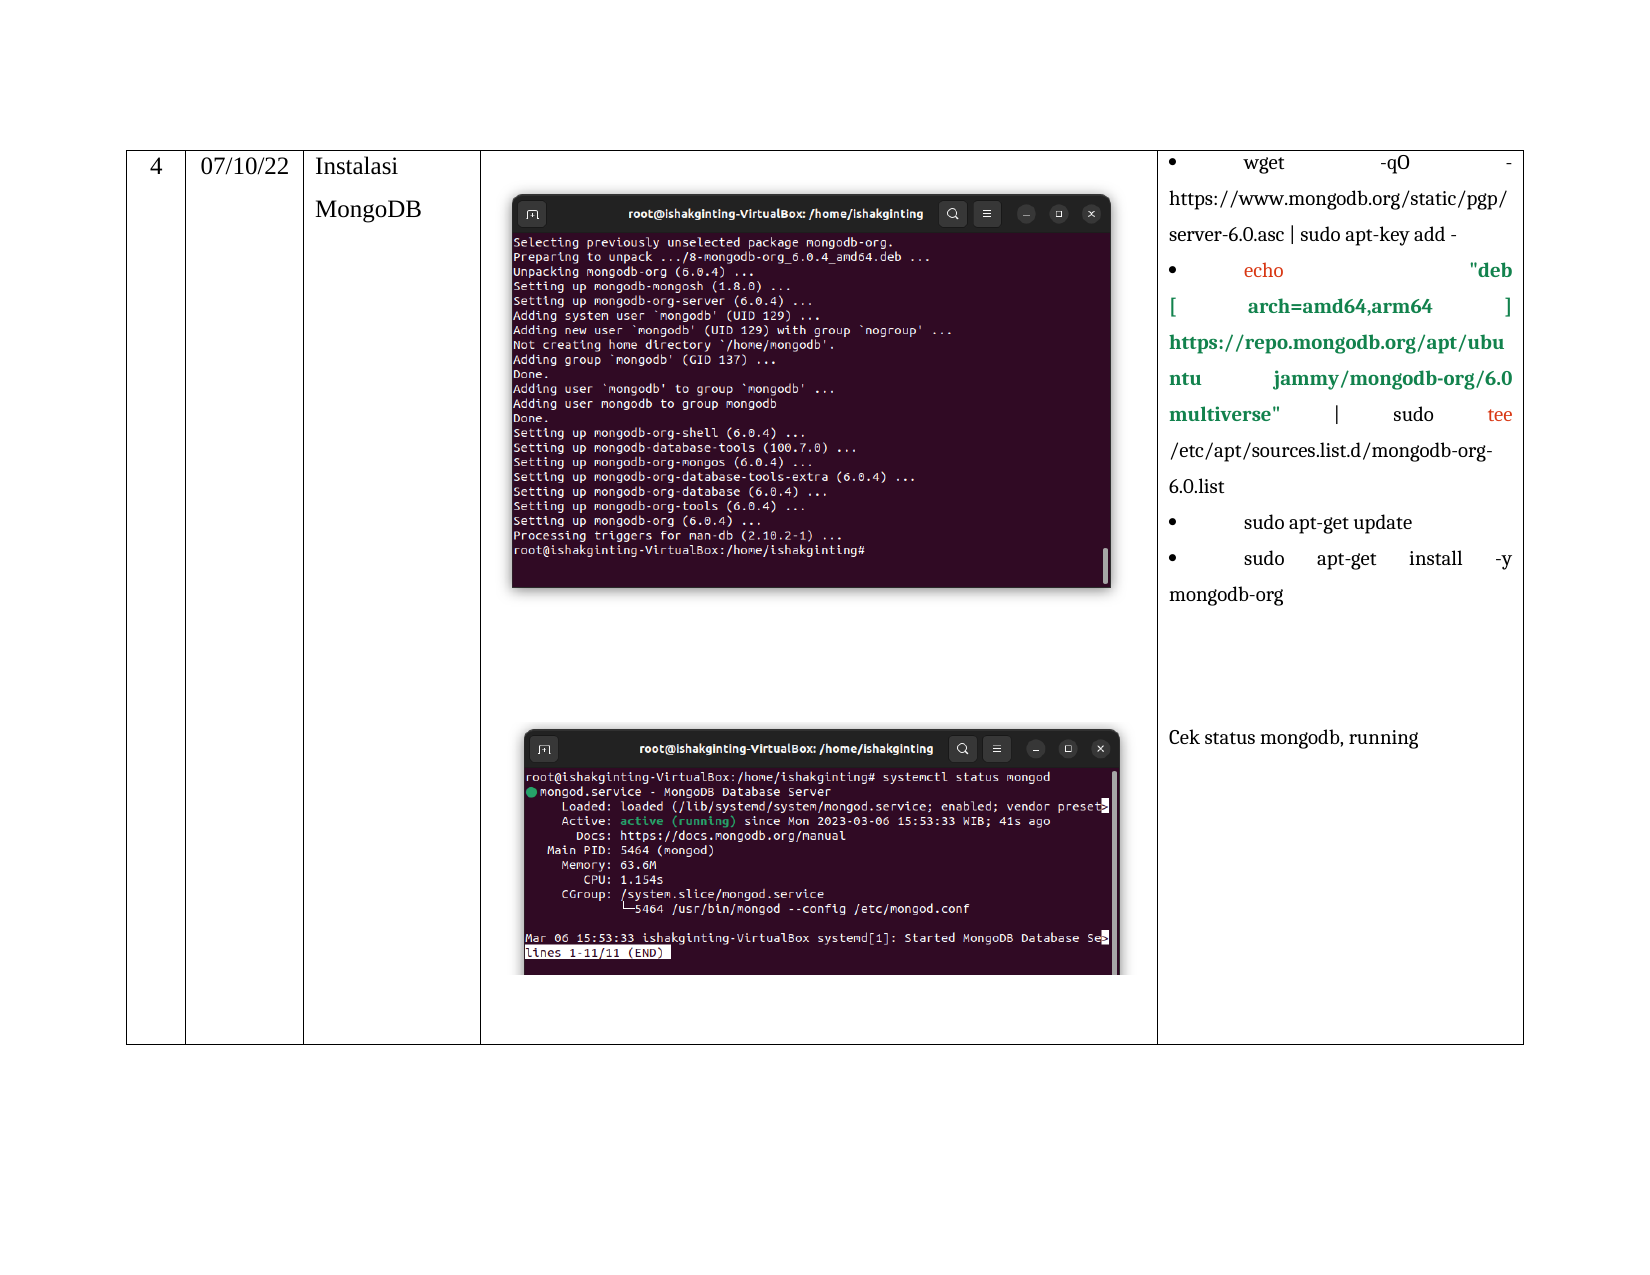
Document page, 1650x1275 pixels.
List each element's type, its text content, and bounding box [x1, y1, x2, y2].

table_cell wget -qO - https://www.mongodb.org/static/pgp/server-6.0.asc | sudo apt-key add - echo "deb [ arch=amd64,arm64 ] https://repo.mongodb.org/apt/ubuntu jammy/mongodb-org/6.0 multiverse" | sudo tee /etc/apt/sources.list.d/mongodb-org-6.0.list sudo apt-get update sudo apt-get install -y mongodb-org Cek status mongodb, running [1158, 151, 1523, 1043]
table_cell 4 [127, 151, 185, 1043]
picture [503, 722, 1140, 975]
picture [491, 176, 1131, 610]
table_cell 07/10/22 [186, 151, 303, 1043]
table_cell Instalasi MongoDB [304, 151, 480, 1043]
table_cell [481, 151, 1157, 1043]
